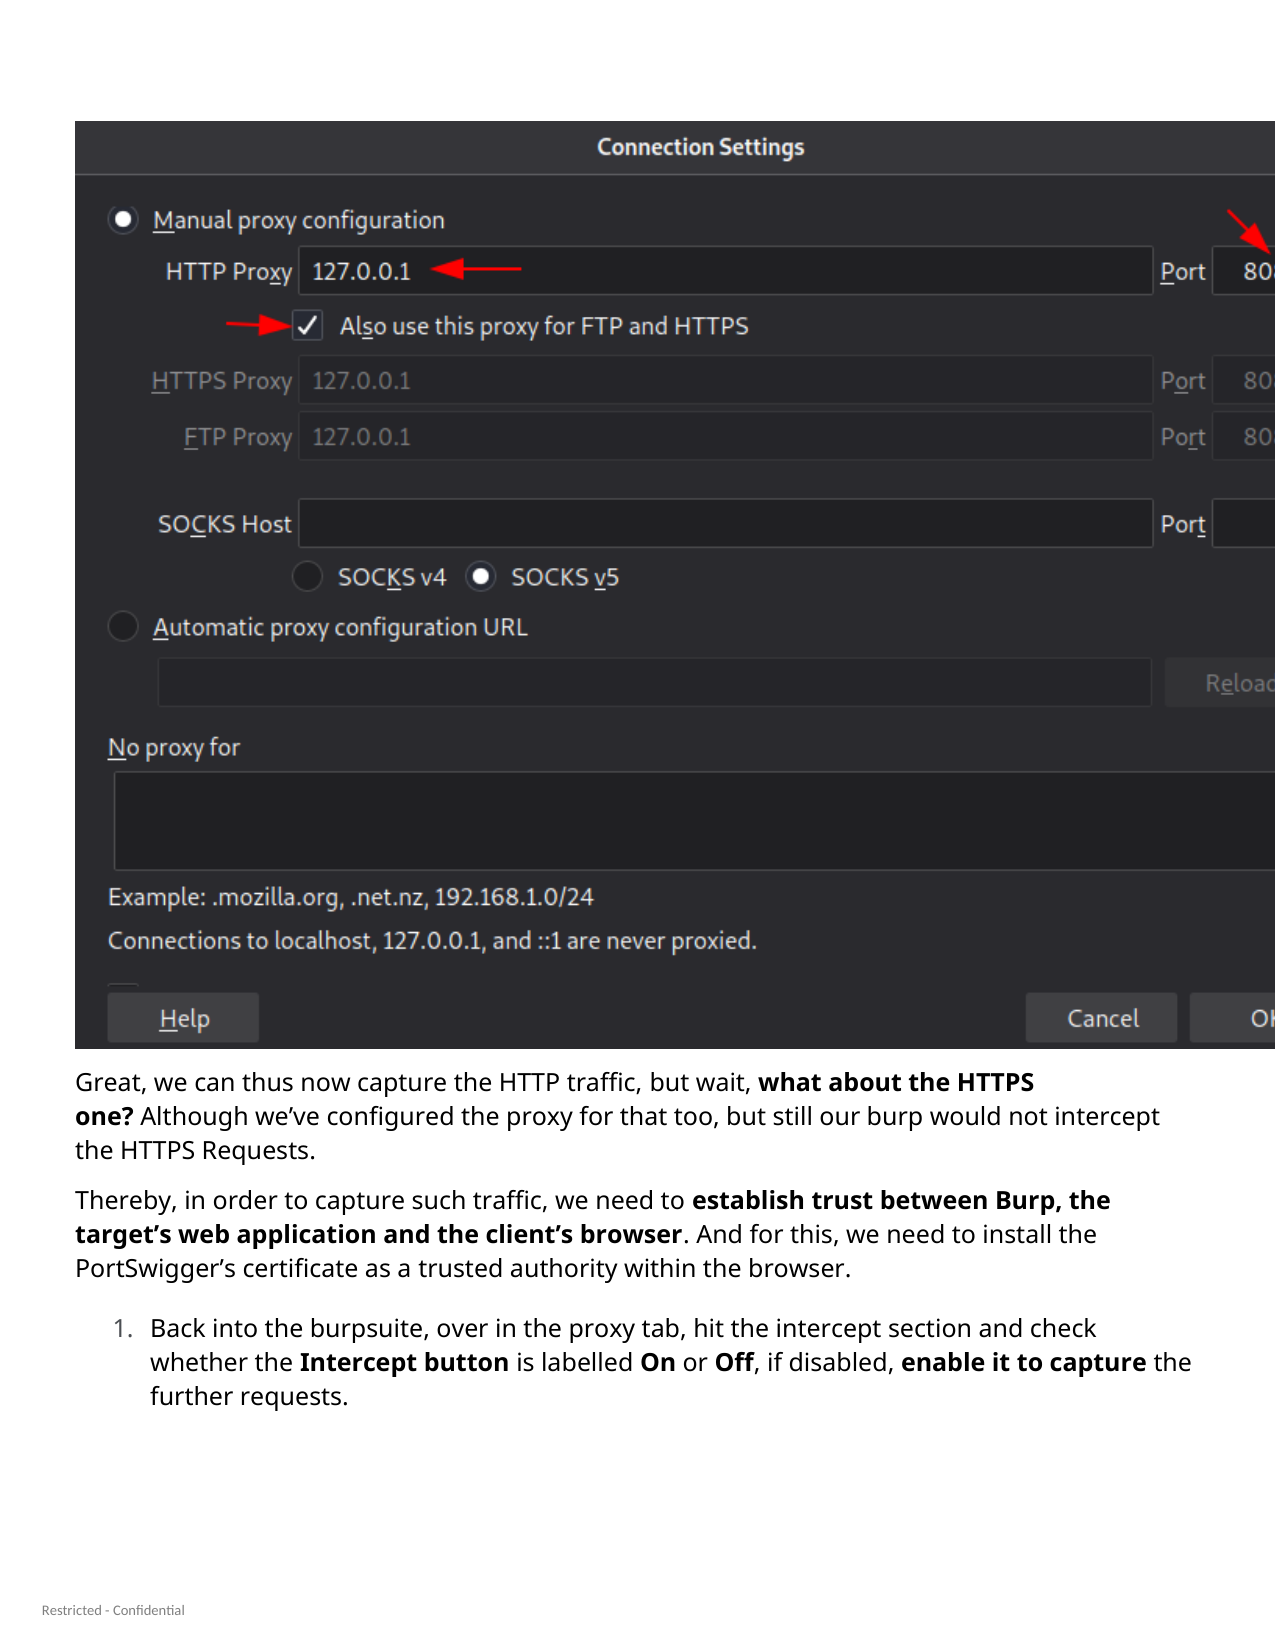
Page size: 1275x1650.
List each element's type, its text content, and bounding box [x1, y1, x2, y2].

text Great, we can thus now capture the HTTP traffic, but wait, what about the HTTPS one? Although we’ve configured the proxy for that too, but still our burp would not intercept the HTTPS Requests. [75, 1064, 1200, 1167]
picture [75, 121, 1275, 1049]
list Back into the burpsuite, over in the proxy tab, hit the intercept section and check whether the Intercept button is labelled On or Off, if disabled, enable it to capture the further requests. [112, 1311, 1200, 1413]
text Thereby, in order to capture such traffic, we need to establish trust between Burp, the target’s web application and the client’s browser. And for this, we need to install the PortSwigger’s certificate as a trusted authority within the browser. [75, 1182, 1200, 1284]
